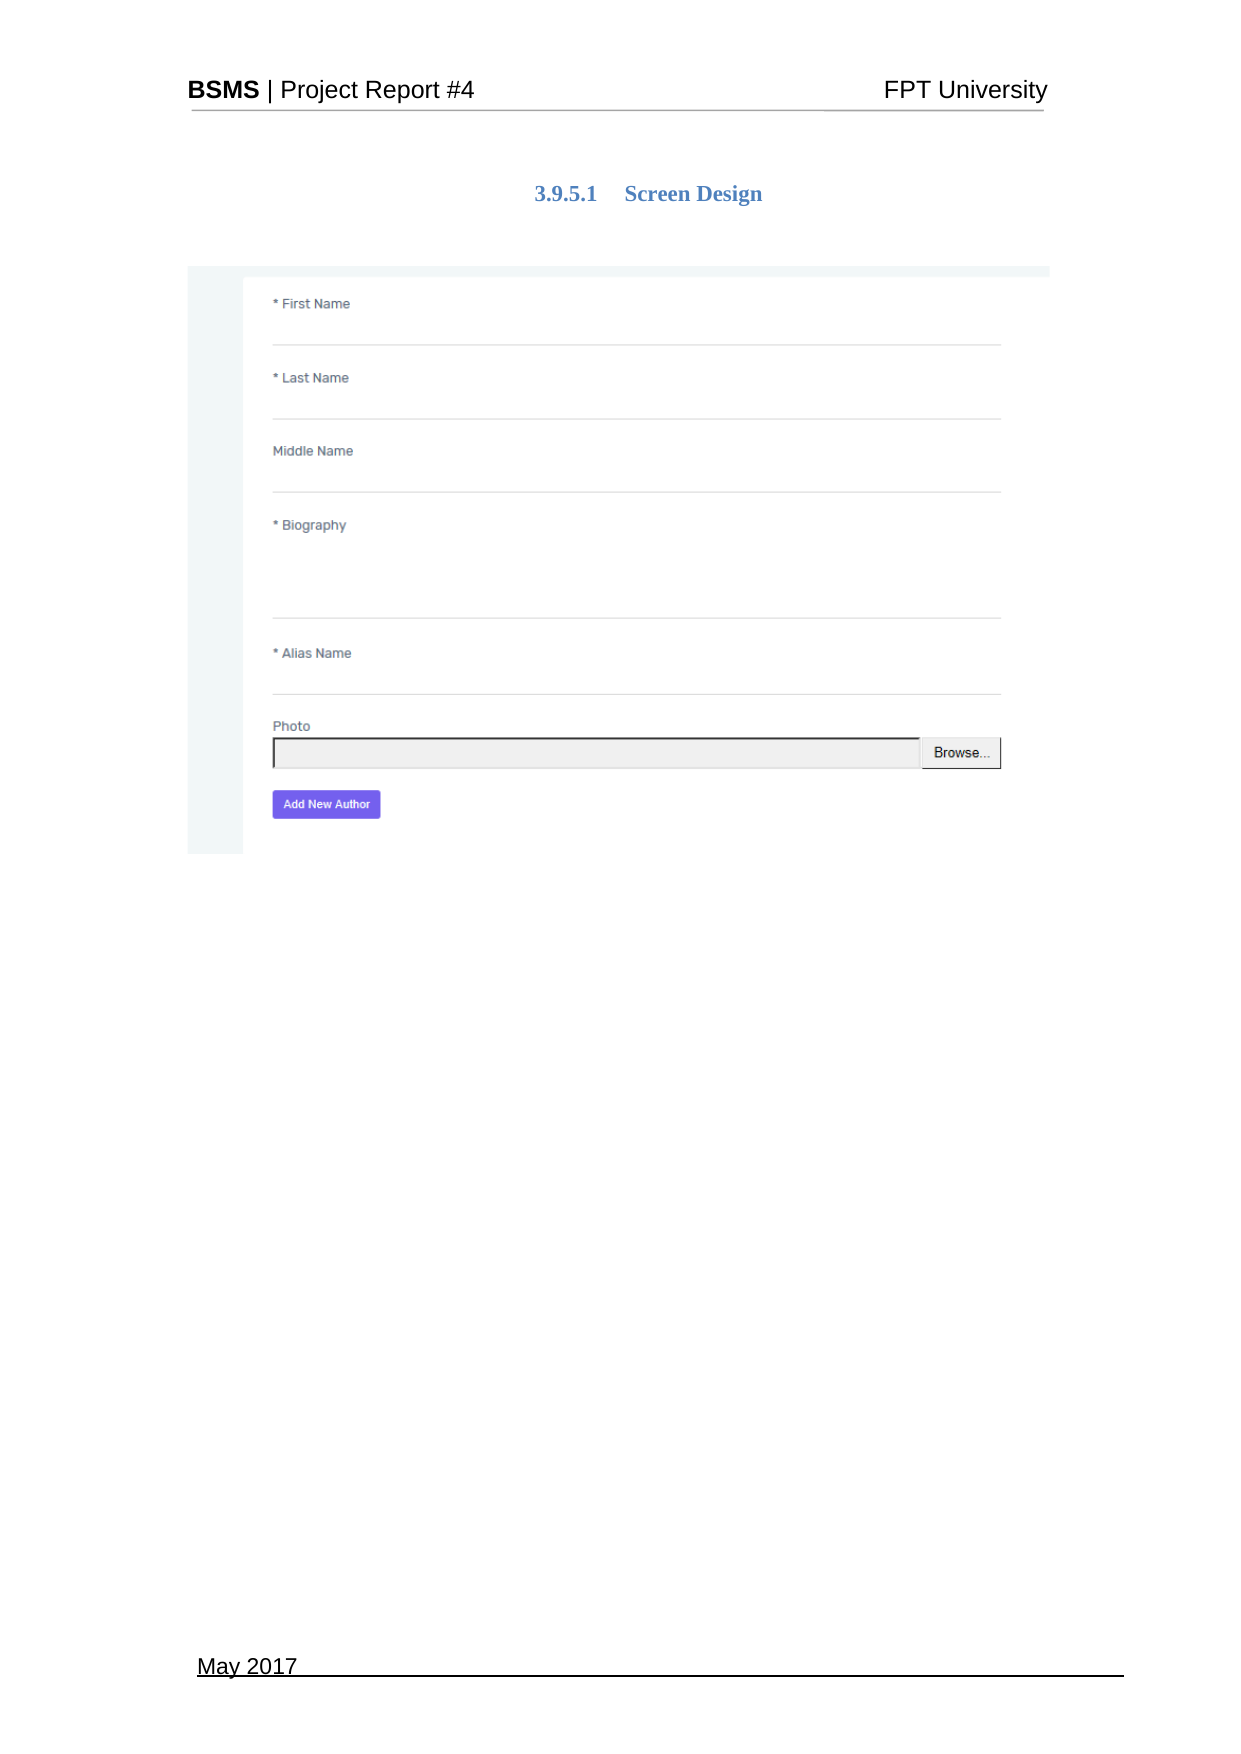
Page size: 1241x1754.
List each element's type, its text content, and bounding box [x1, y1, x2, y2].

subtitle Screen Design [534, 180, 1053, 206]
picture [187, 266, 1050, 853]
